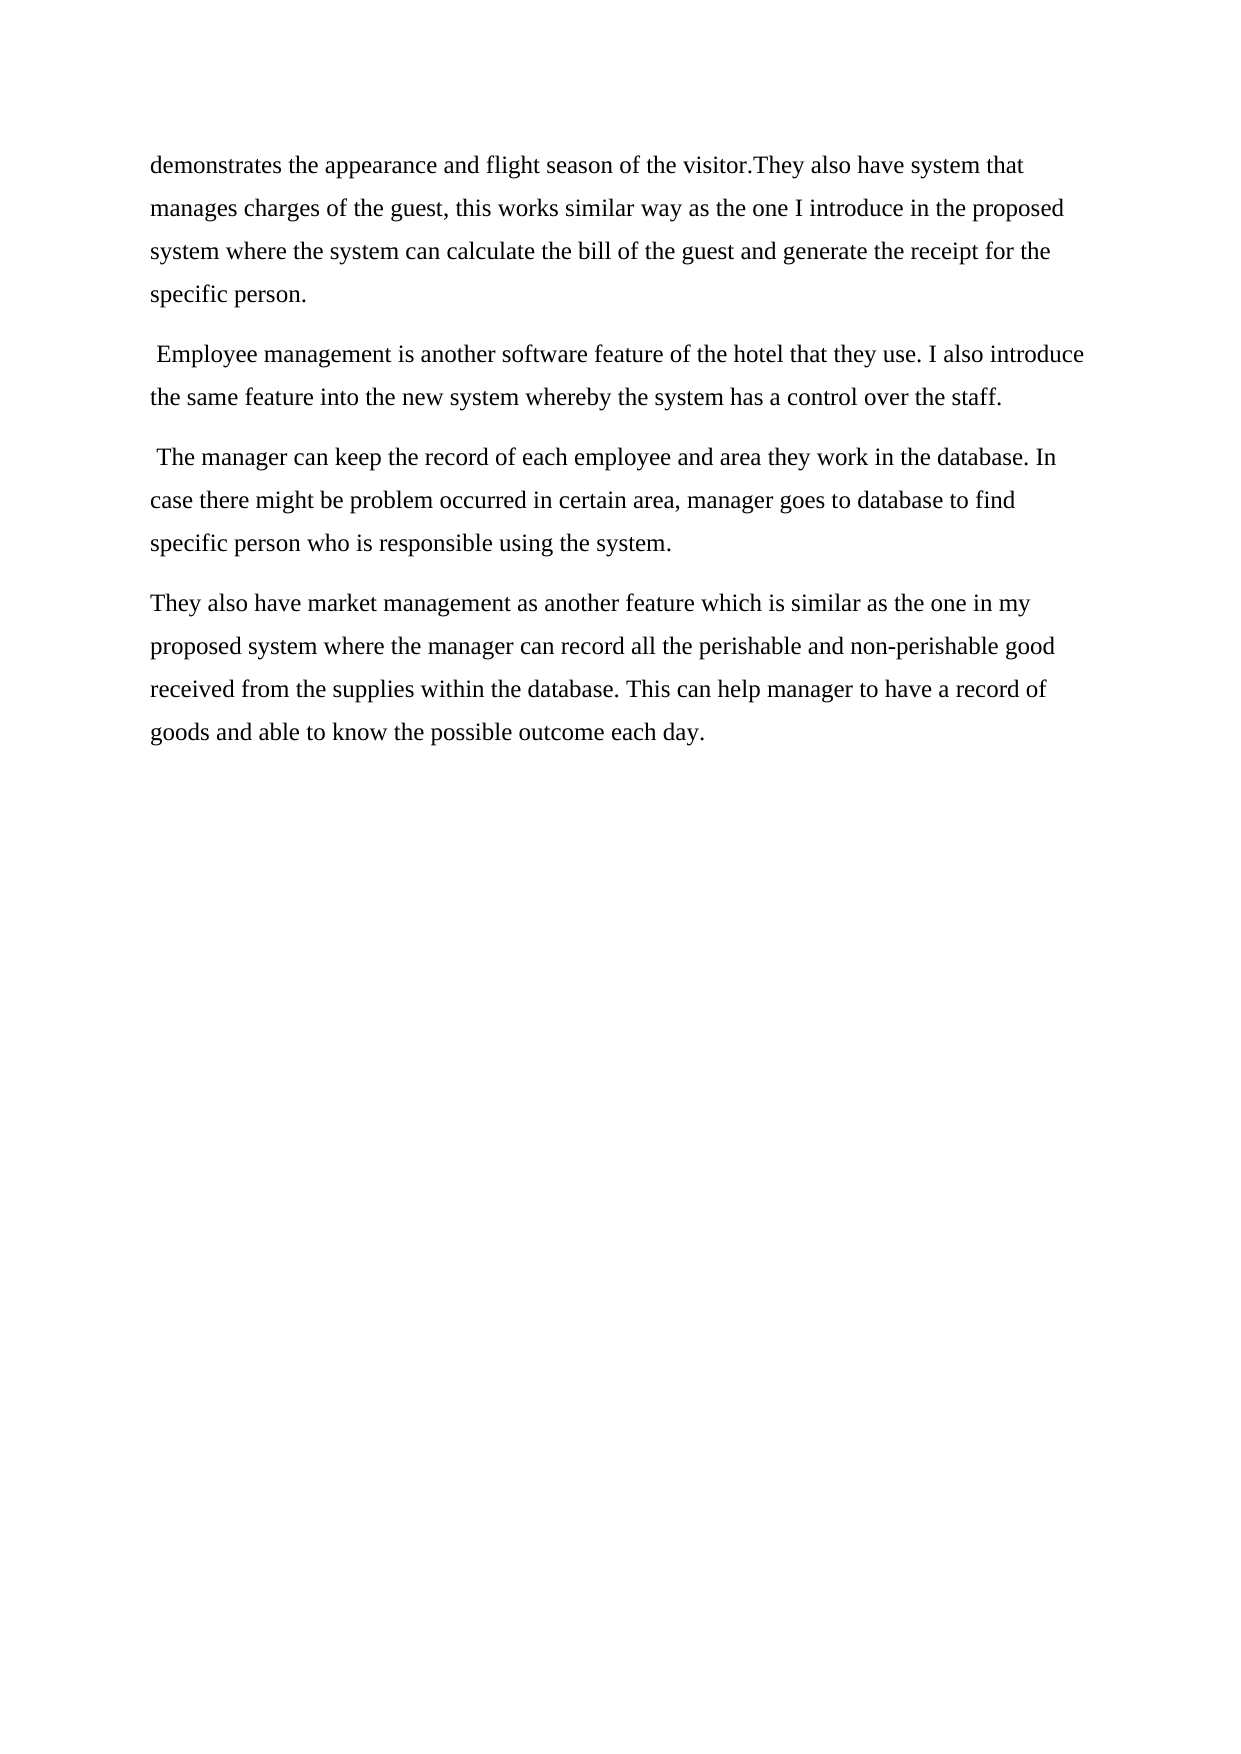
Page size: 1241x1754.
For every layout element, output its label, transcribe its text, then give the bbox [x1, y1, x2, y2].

text Employee management is another software feature of the hotel that they use. I also introduce the same feature into the new system whereby the system has a control over the staff. [150, 339, 1090, 411]
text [150, 150, 1090, 308]
text They also have market management as another feature which is similar as the one in my proposed system where the manager can record all the perishable and non-perishable good received from the supplies within the database. This can help manager to have a record of goods and able to know the possible outcome each day. [150, 588, 1090, 746]
text The manager can keep the record of each employee and area they work in the database. In case there might be problem occurred in certain area, manager goes to database to find specific person who is responsible using the system. [150, 442, 1090, 557]
